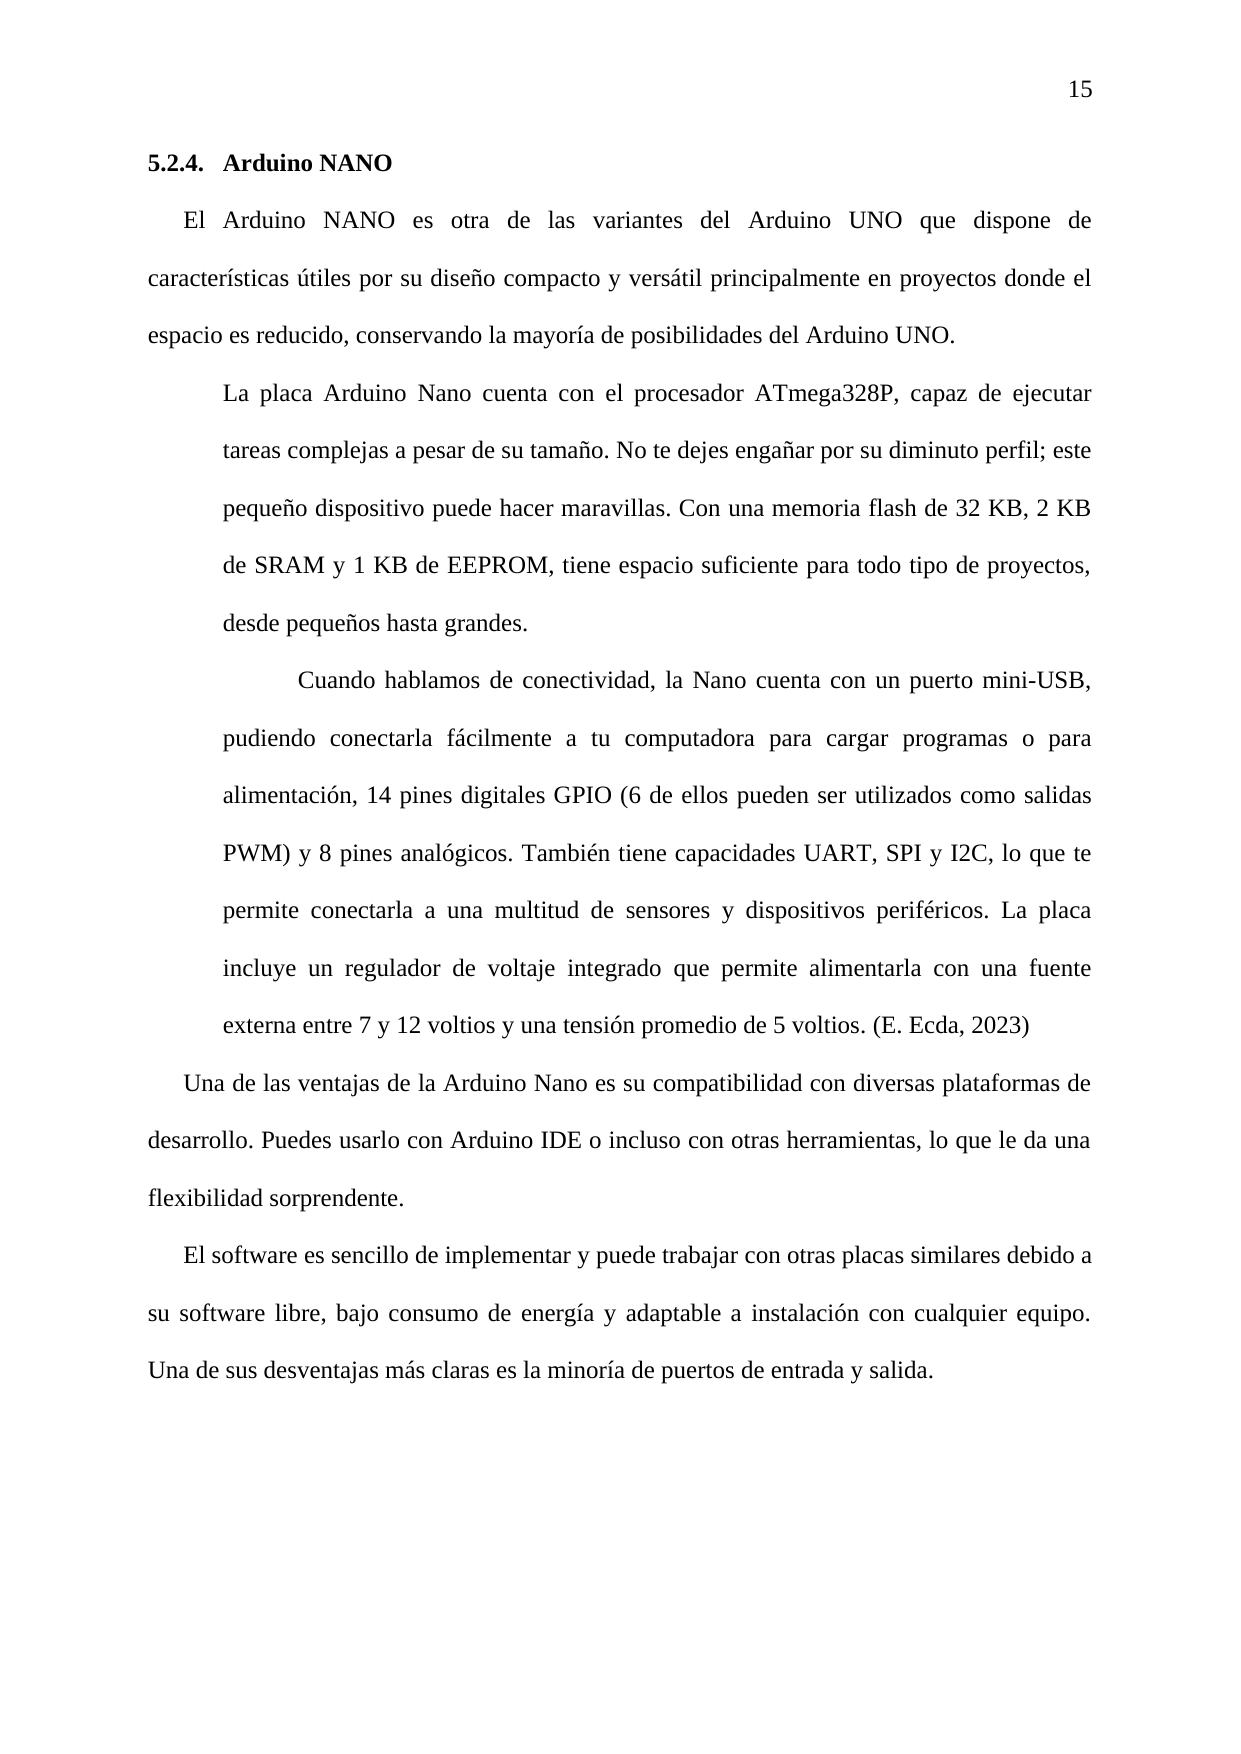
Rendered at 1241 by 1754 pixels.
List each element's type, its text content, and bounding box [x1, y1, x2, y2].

text Una de las ventajas de la Arduino Nano es su compatibilidad con diversas plataformas de desarrollo. Puedes usarlo con Arduino IDE o incluso con otras herramientas, lo que le da una flexibilidad sorprendente. [148, 1068, 1092, 1211]
text El software es sencillo de implementar y puede trabajar con otras placas similares debido a su software libre, bajo consumo de energía y adaptable a instalación con cualquier equipo. Una de sus desventajas más claras es la minoría de puertos de entrada y salida. [148, 1240, 1092, 1384]
text La placa Arduino Nano cuenta con el procesador ATmega328P, capaz de ejecutar tareas complejas a pesar de su tamaño. No te dejes engañar por su diminuto perfil; este pequeño dispositivo puede hacer maravillas. Con una memoria flash de 32 KB, 2 KB de SRAM y 1 KB de EEPROM, tiene espacio suficiente para todo tipo de proyectos, desde pequeños hasta grandes. [223, 378, 1092, 636]
text El Arduino NANO es otra de las variantes del Arduino UNO que dispone de características útiles por su diseño compacto y versátil principalmente en proyectos donde el espacio es reducido, conservando la mayoría de posibilidades del Arduino UNO. [148, 205, 1092, 349]
text Cuando hablamos de conectividad, la Nano cuenta con un puerto mini-USB, pudiendo conectarla fácilmente a tu computadora para cargar programas o para alimentación, 14 pines digitales GPIO (6 de ellos pueden ser utilizados como salidas PWM) y 8 pines analógicos. También tiene capacidades UART, SPI y I2C, lo que te permite conectarla a una multitud de sensores y dispositivos periféricos. La placa incluye un regulador de voltaje integrado que permite alimentarla con una fuente externa entre 7 y 12 voltios y una tensión promedio de 5 voltios. [223, 665, 1092, 1039]
subtitle Arduino NANO [148, 148, 1092, 176]
